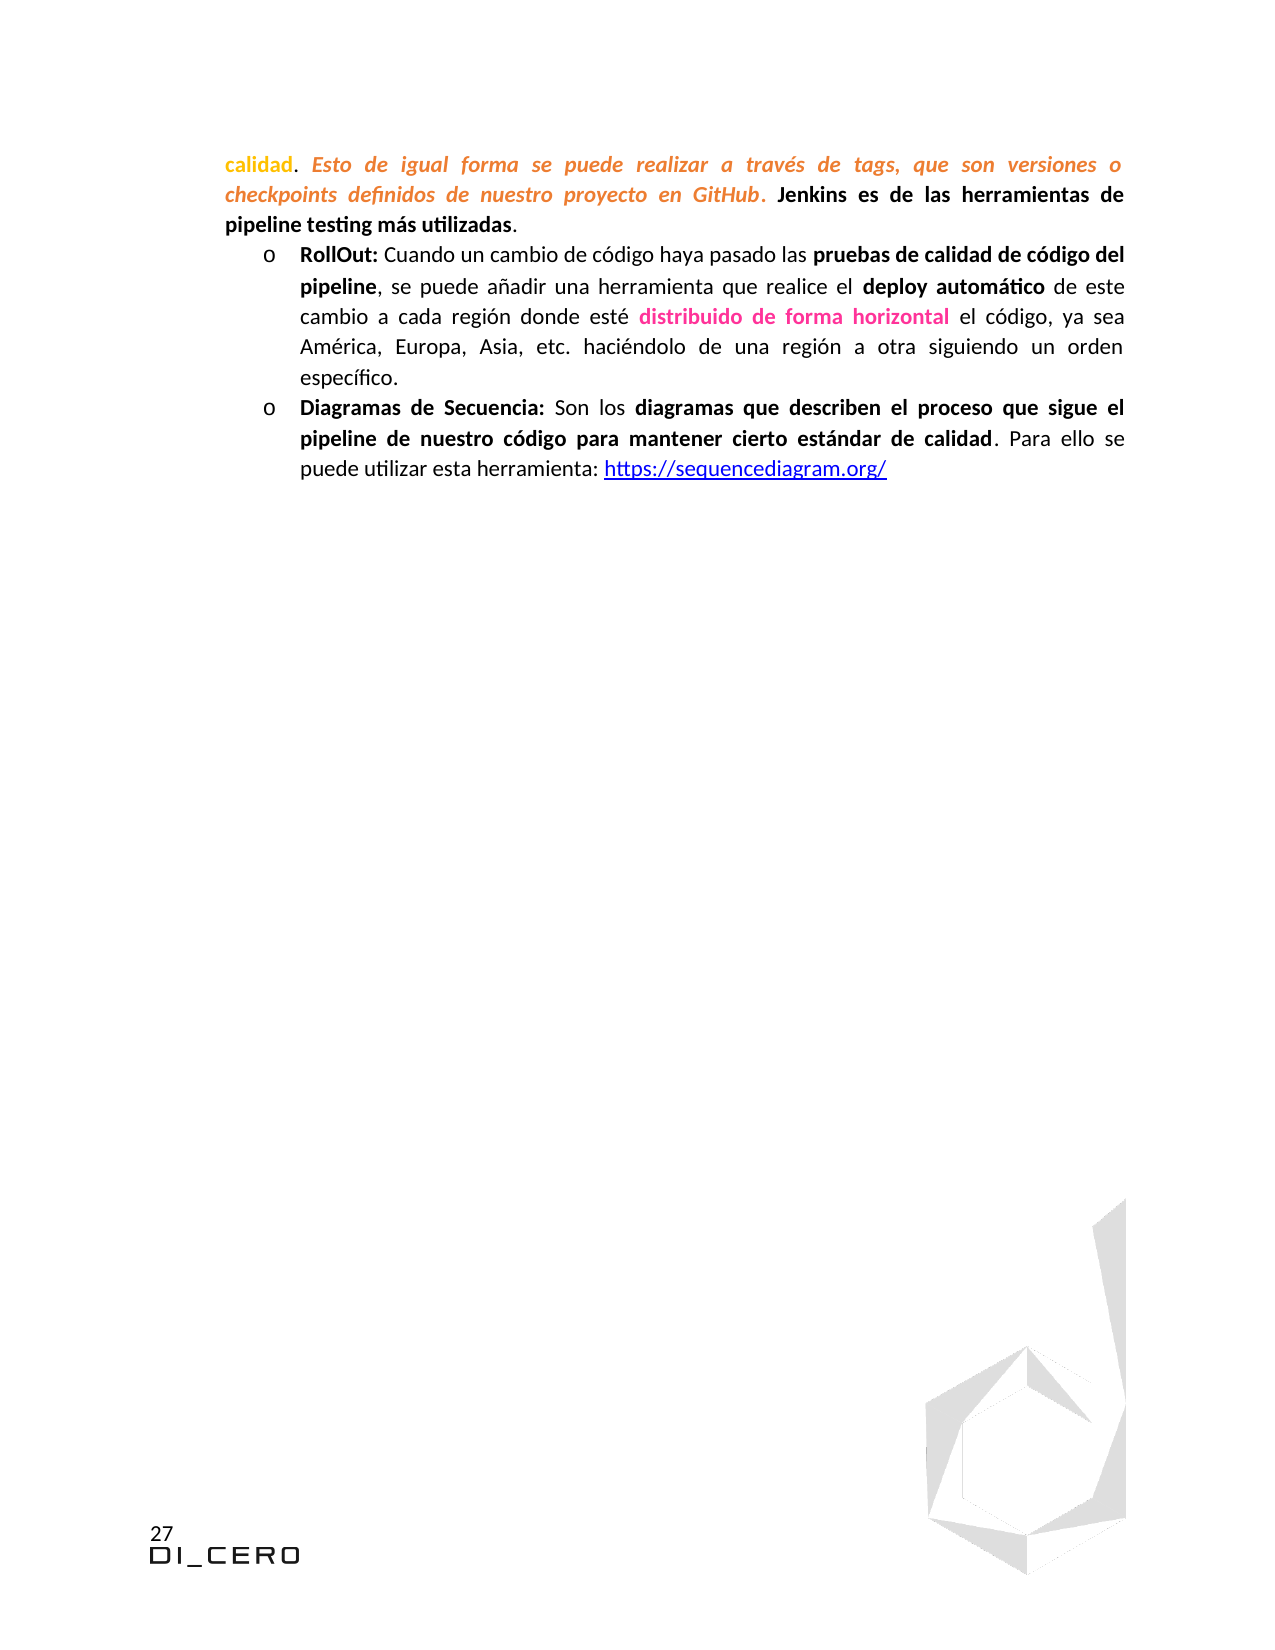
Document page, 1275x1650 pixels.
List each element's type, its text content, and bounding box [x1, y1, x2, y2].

picture [150, 1547, 299, 1567]
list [187, 150, 1125, 238]
list Diagramas de Secuencia: Son los diagramas que describen el proceso que sigue el pipeline de nuestro código para mantener cierto estándar de calidad. Para ello se puede utilizar esta herramienta: https://sequencediagram.org/ [262, 393, 1125, 482]
list RollOut: Cuando un cambio de código haya pasado las pruebas de calidad de código del pipeline, se puede añadir una herramienta que realice el deploy automático de este cambio a cada región donde esté distribuido de forma horizontal el código, ya sea América, Europa, Asia, etc. haciéndolo de una región a otra siguiendo un orden específico. [262, 241, 1125, 391]
picture [925, 1198, 1126, 1575]
